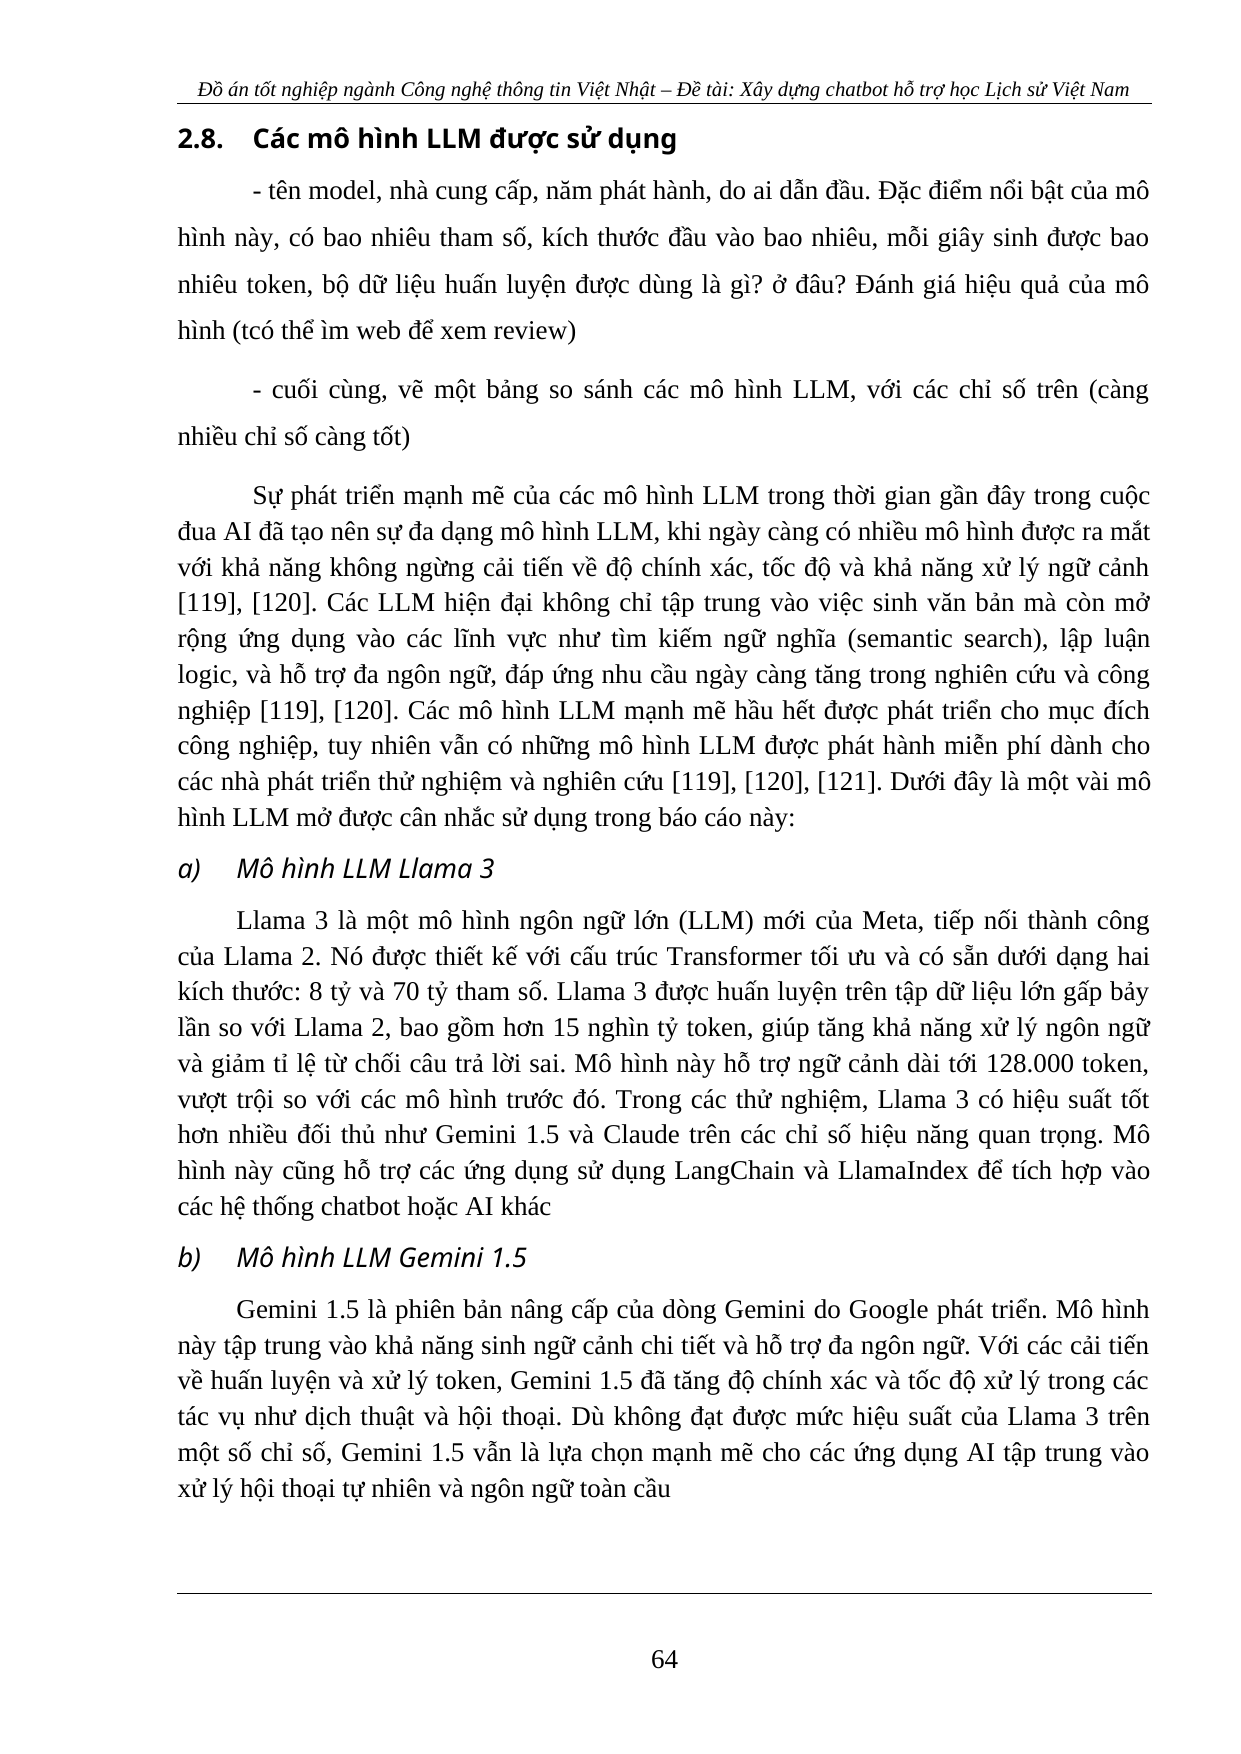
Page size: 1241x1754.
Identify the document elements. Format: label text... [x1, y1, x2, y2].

text Gemini 1.5 là phiên bản nâng cấp của dòng Gemini do Google phát triển. Mô hình này tập trung vào khả năng sinh ngữ cảnh chi tiết và hỗ trợ đa ngôn ngữ. Với các cải tiến về huấn luyện và xử lý token, Gemini 1.5 đã tăng độ chính xác và tốc độ xử lý trong các tác vụ như dịch thuật và hội thoại. Dù không đạt được mức hiệu suất của Llama 3 trên một số chỉ số, Gemini 1.5 vẫn là lựa chọn mạnh mẽ cho các ứng dụng AI tập trung vào xử lý hội thoại tự nhiên và ngôn ngữ toàn cầu​ [177, 1293, 1152, 1503]
text Sự phát triển mạnh mẽ của các mô hình LLM trong thời gian gần đây trong cuộc đua AI đã tạo nên sự đa dạng mô hình LLM, khi ngày càng có nhiều mô hình được ra mắt với khả năng không ngừng cải tiến về độ chính xác, tốc độ và khả năng xử lý ngữ cảnh . Các LLM hiện đại không chỉ tập trung vào việc sinh văn bản mà còn mở rộng ứng dụng vào các lĩnh vực như tìm kiếm ngữ nghĩa (semantic search), lập luận logic, và hỗ trợ đa ngôn ngữ, đáp ứng nhu cầu ngày càng tăng trong nghiên cứu và công nghiệp . Các mô hình LLM mạnh mẽ hầu hết được phát triển cho mục đích công nghiệp, tuy nhiên vẫn có những mô hình LLM được phát hành miễn phí dành cho các nhà phát triển thử nghiệm và nghiên cứu . Dưới đây là một vài mô hình LLM mở được cân nhắc sử dụng trong báo cáo này: [177, 479, 1152, 832]
text Llama 3 là một mô hình ngôn ngữ lớn (LLM) mới của Meta, tiếp nối thành công của Llama 2. Nó được thiết kế với cấu trúc Transformer tối ưu và có sẵn dưới dạng hai kích thước: 8 tỷ và 70 tỷ tham số. Llama 3 được huấn luyện trên tập dữ liệu lớn gấp bảy lần so với Llama 2, bao gồm hơn 15 nghìn tỷ token, giúp tăng khả năng xử lý ngôn ngữ và giảm tỉ lệ từ chối câu trả lời sai. Mô hình này hỗ trợ ngữ cảnh dài tới 128.000 token, vượt trội so với các mô hình trước đó. Trong các thử nghiệm, Llama 3 có hiệu suất tốt hơn nhiều đối thủ như Gemini 1.5 và Claude trên các chỉ số hiệu năng quan trọng. Mô hình này cũng hỗ trợ các ứng dụng sử dụng LangChain và LlamaIndex để tích hợp vào các hệ thống chatbot hoặc AI khác [177, 904, 1152, 1221]
subtitle Mô hình LLM Llama 3 [177, 849, 1152, 886]
subtitle Mô hình LLM Gemini 1.5 [177, 1238, 1152, 1275]
subtitle Các mô hình LLM được sử dụng [177, 119, 1152, 156]
text - tên model, nhà cung cấp, năm phát hành, do ai dẫn đầu. Đặc điểm nổi bật của mô hình này, có bao nhiêu tham số, kích thước đầu vào bao nhiêu, mỗi giây sinh được bao nhiêu token, bộ dữ liệu huấn luyện được dùng là gì? ở đâu? Đánh giá hiệu quả của mô hình (tcó thể ìm web để xem review) [177, 174, 1152, 346]
text - cuối cùng, vẽ một bảng so sánh các mô hình LLM, với các chỉ số trên (càng nhiều chỉ số càng tốt) [177, 373, 1152, 451]
